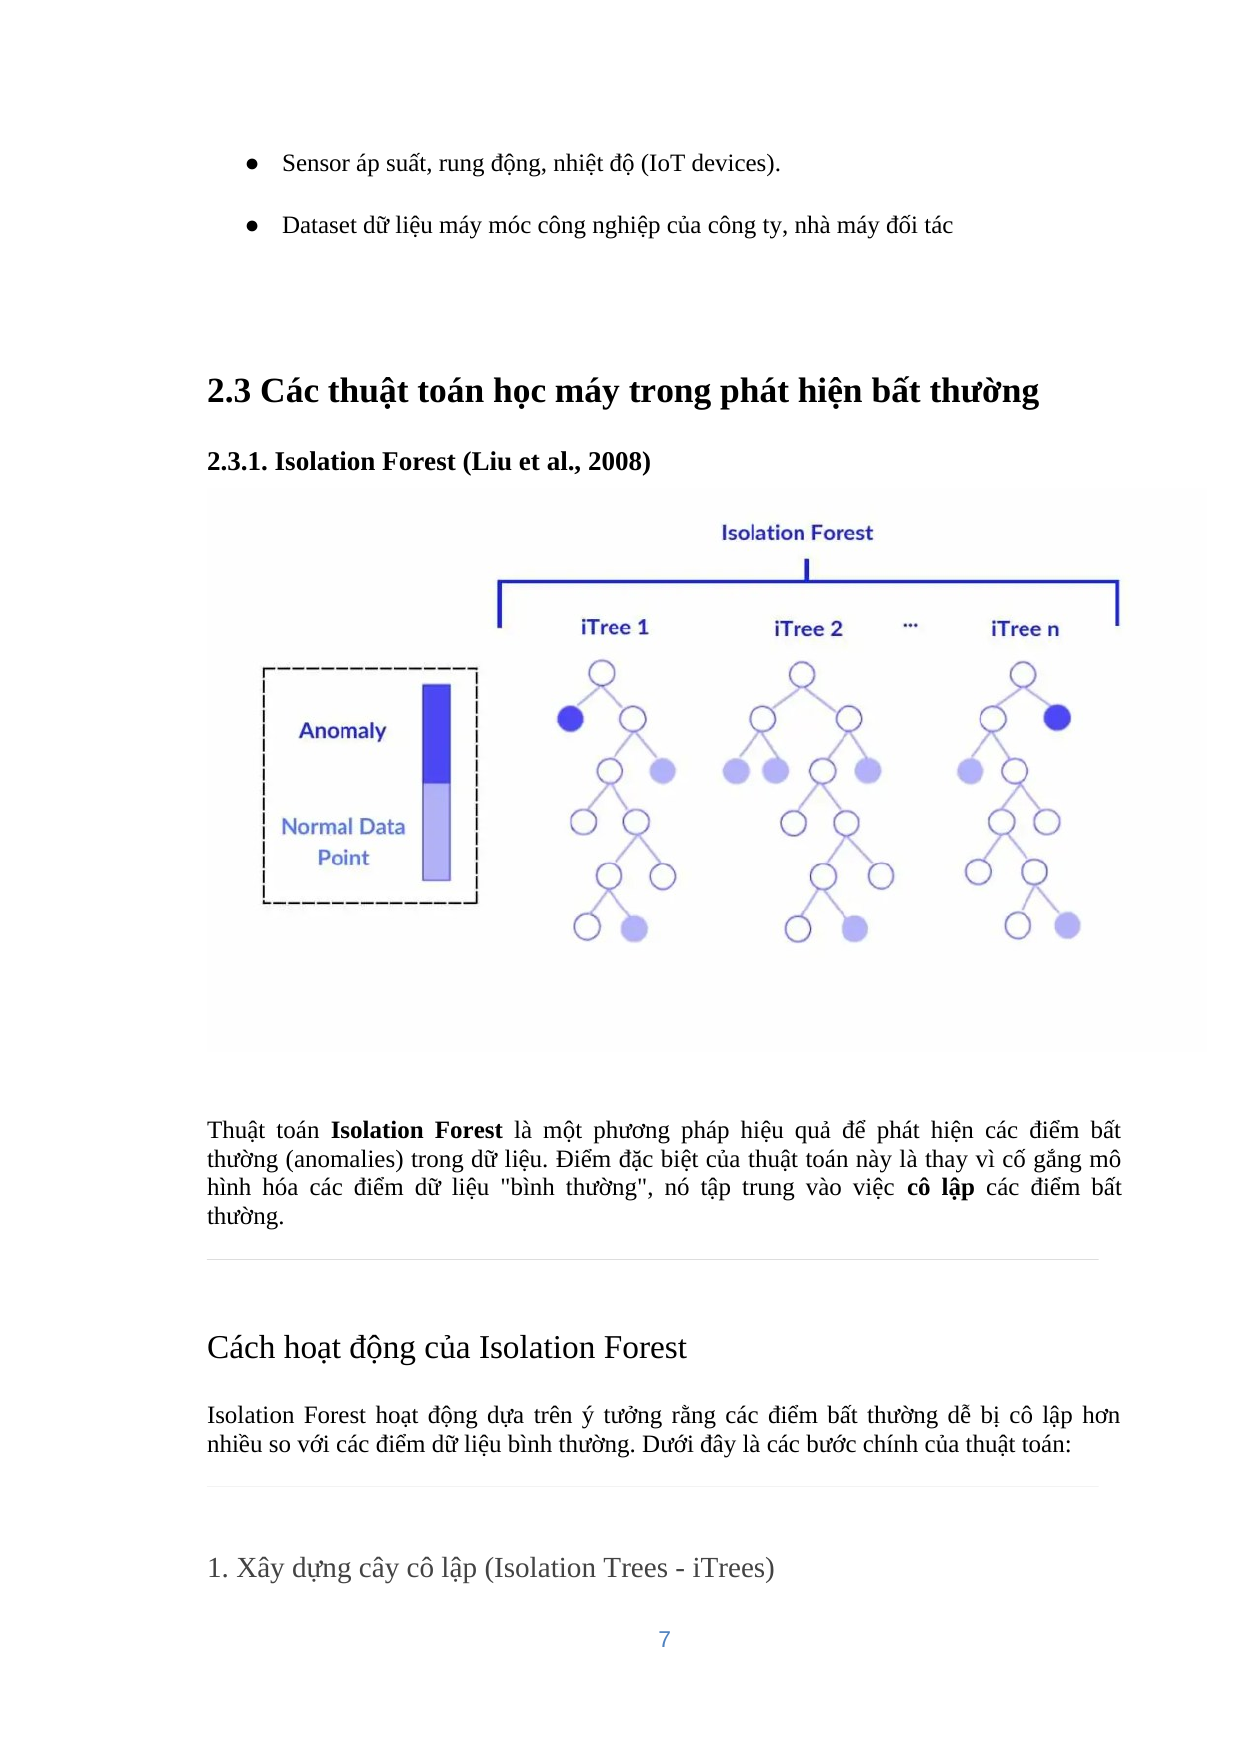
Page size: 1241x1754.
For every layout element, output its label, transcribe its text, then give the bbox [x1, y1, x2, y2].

subtitle 2.3 Các thuật toán học máy trong phát hiện bất thường [207, 369, 1122, 410]
picture [206, 488, 1208, 1052]
subtitle 2.3.1. Isolation Forest (Liu et al., 2008) [207, 445, 1122, 476]
subtitle Cách hoạt động của Isolation Forest [207, 1327, 1122, 1365]
text Isolation Forest hoạt động dựa trên ý tưởng rằng các điểm bất thường dễ bị cô lập hơn nhiều so với các điểm dữ liệu bình thường. Dưới đây là các bước chính của thuật toán: [207, 1400, 1122, 1458]
text Thuật toán Isolation Forest là một phương pháp hiệu quả để phát hiện các điểm bất thường (anomalies) trong dữ liệu. Điểm đặc biệt của thuật toán này là thay vì cố gắng mô hình hóa các điểm dữ liệu "bình thường", nó tập trung vào việc cô lập các điểm bất thường. [207, 1115, 1122, 1230]
list Dataset dữ liệu máy móc công nghiệp của công ty, nhà máy đối tác [244, 211, 1122, 269]
list Sensor áp suất, rung động, nhiệt độ (IoT devices). [244, 148, 1122, 207]
subtitle 1. Xây dựng cây cô lập (Isolation Trees - iTrees) [207, 1550, 1122, 1584]
